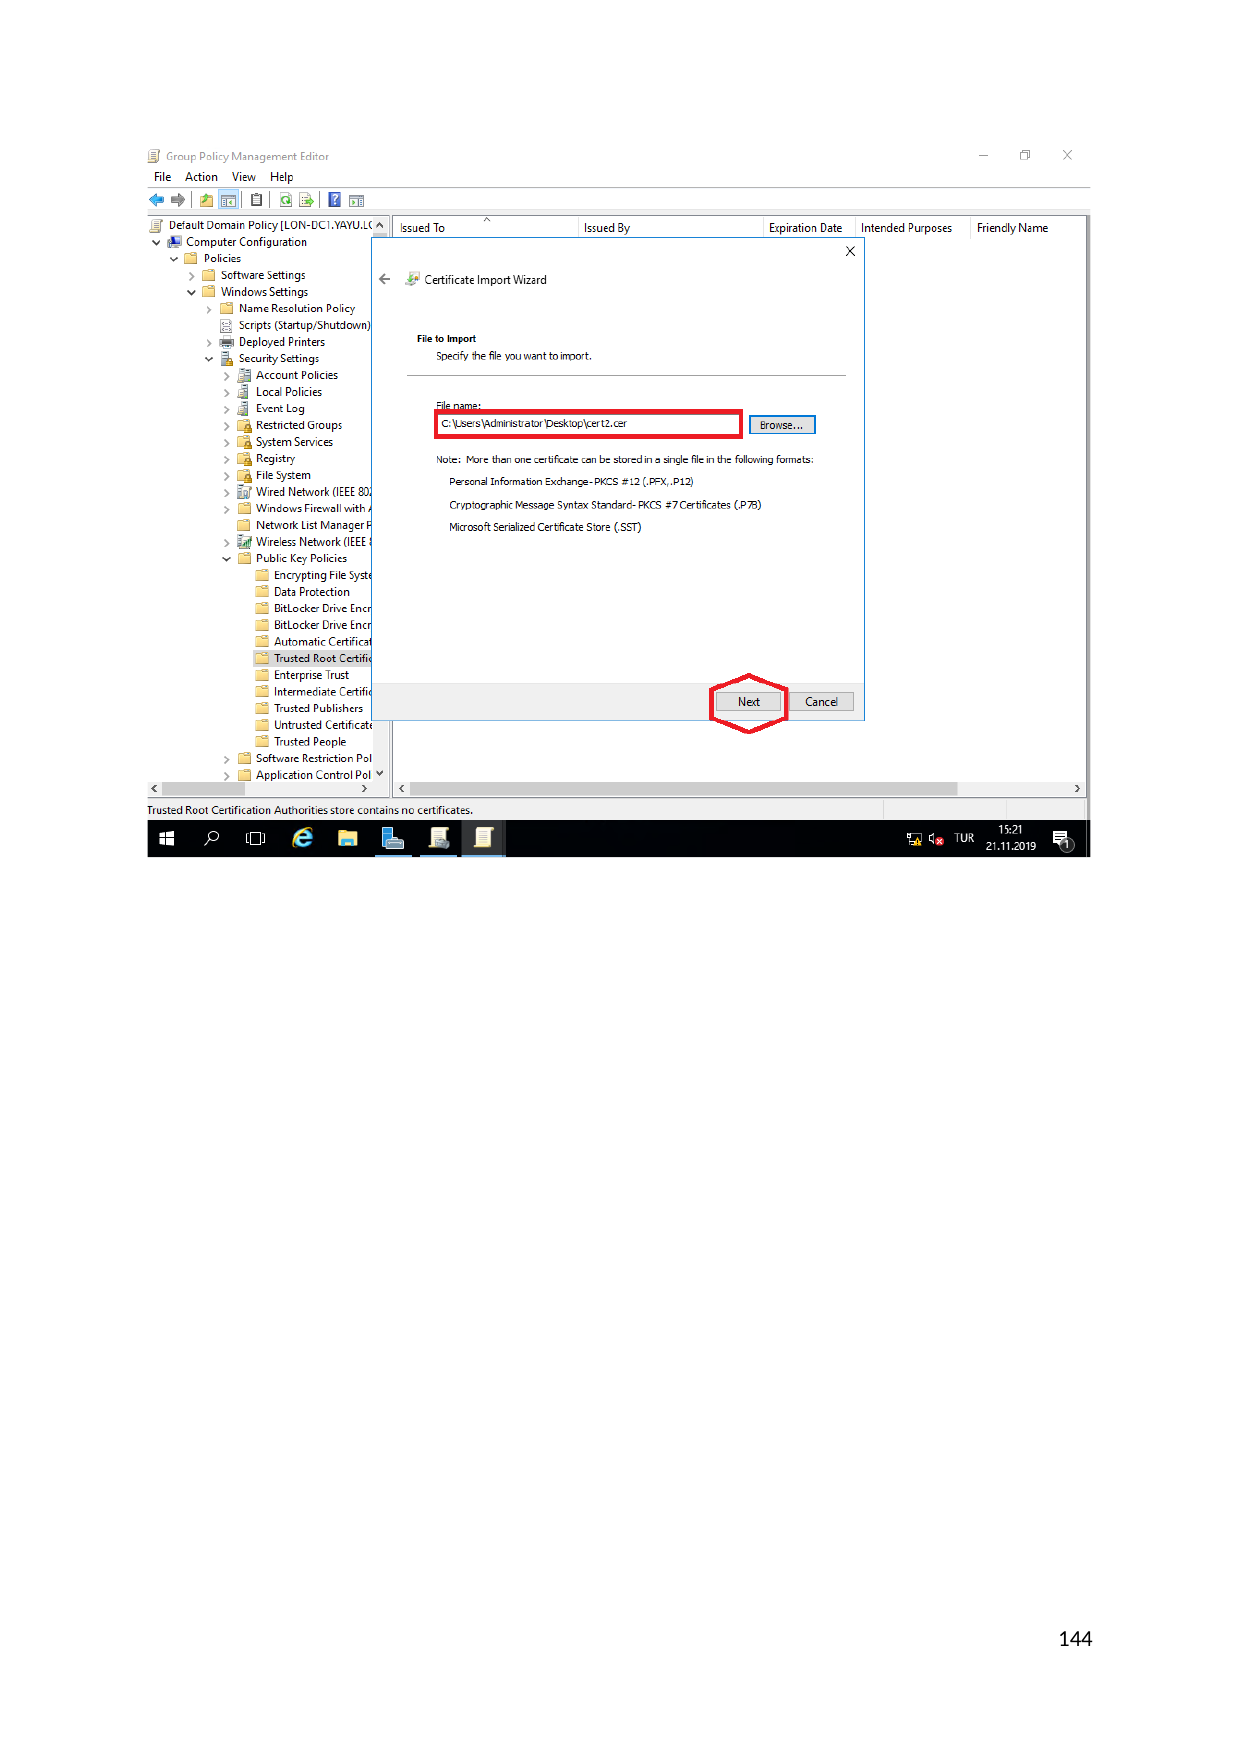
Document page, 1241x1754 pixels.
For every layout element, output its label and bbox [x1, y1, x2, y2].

picture [147, 147, 1091, 858]
